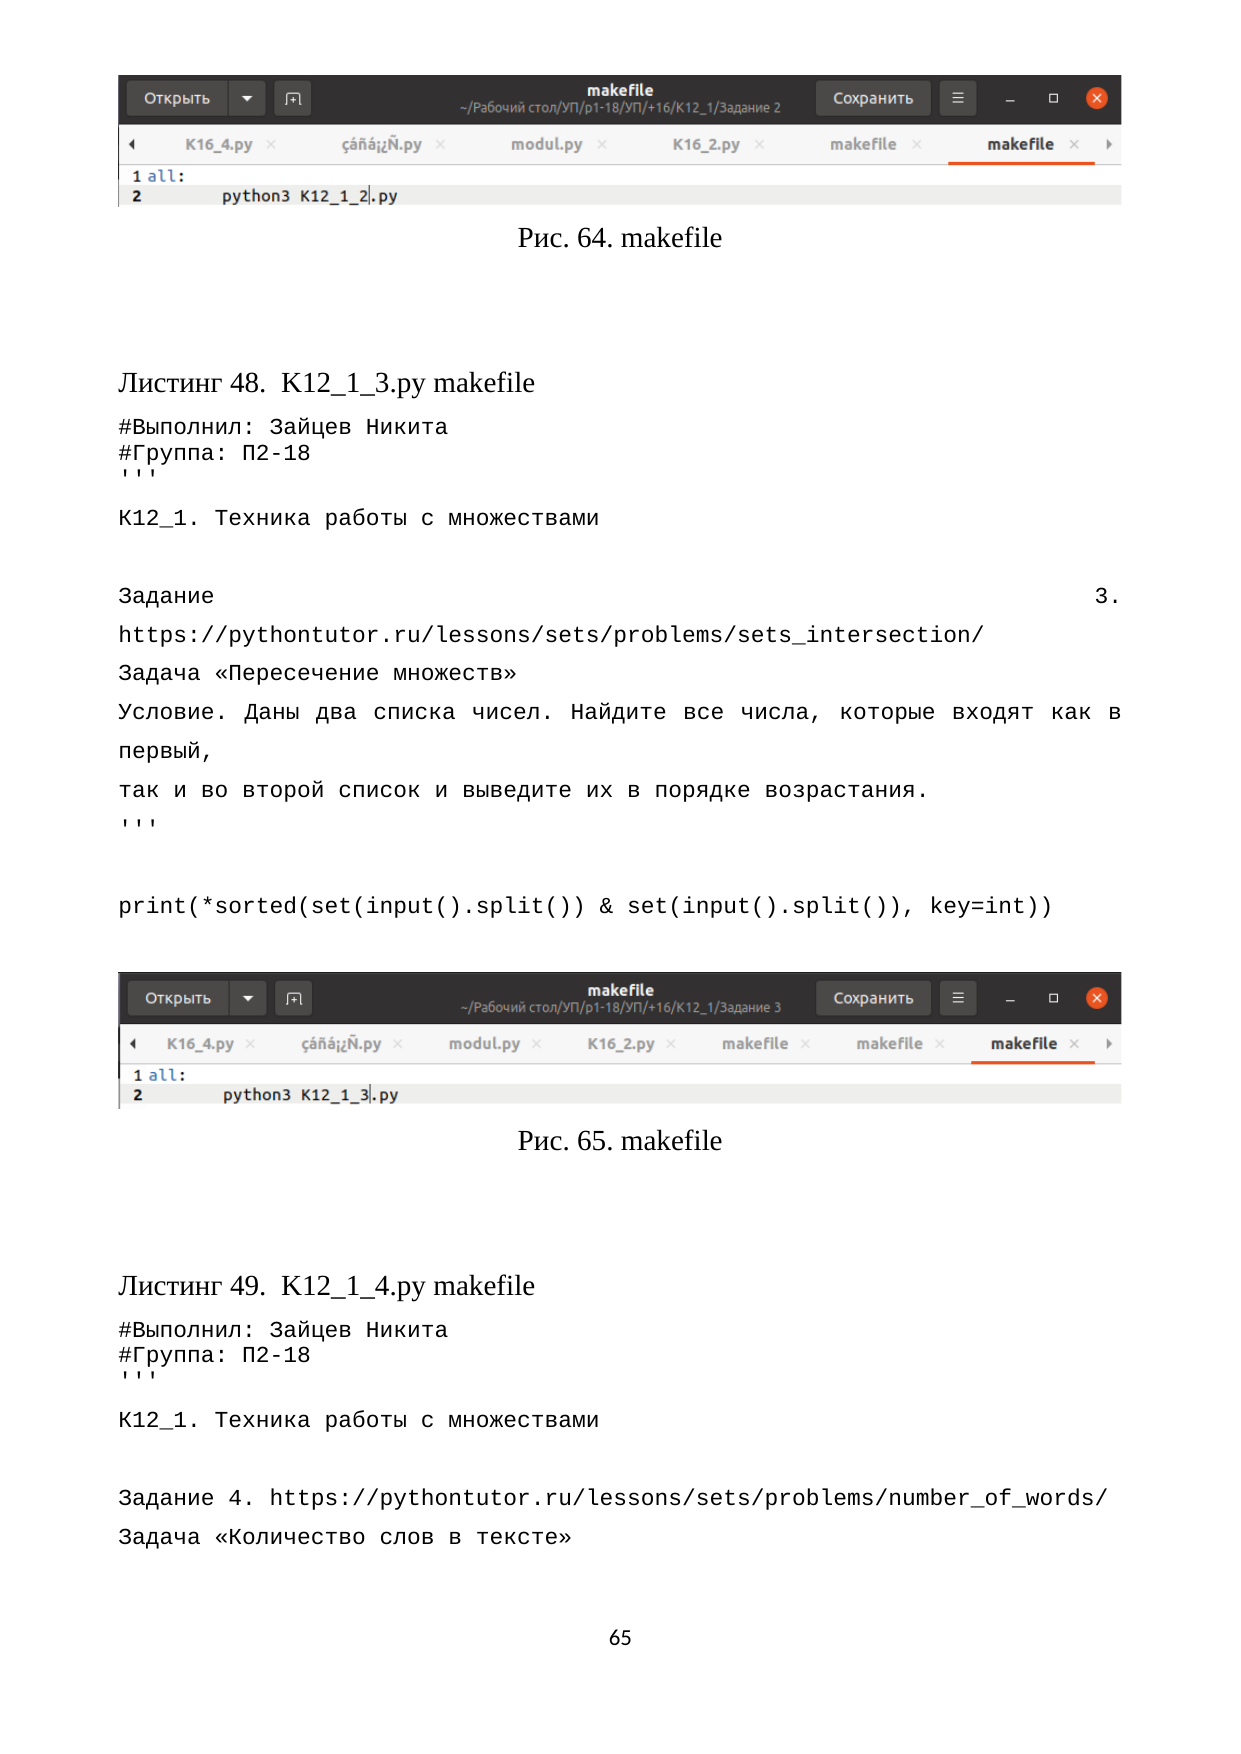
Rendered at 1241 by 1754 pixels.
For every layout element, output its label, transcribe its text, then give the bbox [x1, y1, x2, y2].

picture [118, 75, 1122, 207]
text Рис. 64. makefile [118, 221, 1122, 254]
text ''' [118, 467, 1122, 493]
text ''' [118, 1370, 1122, 1396]
text #Выполнил: Зайцев Никита [118, 416, 1122, 442]
text Рис. 65. makefile [118, 1123, 1122, 1156]
text Листинг 49. K12_1_4.py makefile [118, 1268, 1122, 1301]
text Условие. Даны два списка чисел. Найдите все числа, которые входят как в первый, [118, 701, 1122, 765]
text Задание 3. https://pythontutor.ru/lessons/sets/problems/sets_intersection/ [118, 584, 1122, 649]
text Задача «Количество слов в тексте» [118, 1525, 1122, 1551]
text Листинг 48. K12_1_3.py makefile [118, 365, 1122, 399]
text ''' [118, 817, 1122, 843]
text print(*sorted(set(input().split()) & set(input().split()), key=int)) [118, 895, 1122, 921]
text К12_1. Техника работы с множествами [118, 506, 1122, 532]
text #Выполнил: Зайцев Никита [118, 1318, 1122, 1344]
text К12_1. Техника работы с множествами [118, 1409, 1122, 1434]
text #Группа: П2-18 [118, 442, 1122, 467]
picture [118, 972, 1122, 1109]
text Задача «Пересечение множеств» [118, 662, 1122, 688]
text так и во второй список и выведите их в порядке возрастания. [118, 778, 1122, 804]
text #Группа: П2-18 [118, 1344, 1122, 1370]
text Задание 4. https://pythontutor.ru/lessons/sets/problems/number_of_words/ [118, 1486, 1122, 1512]
